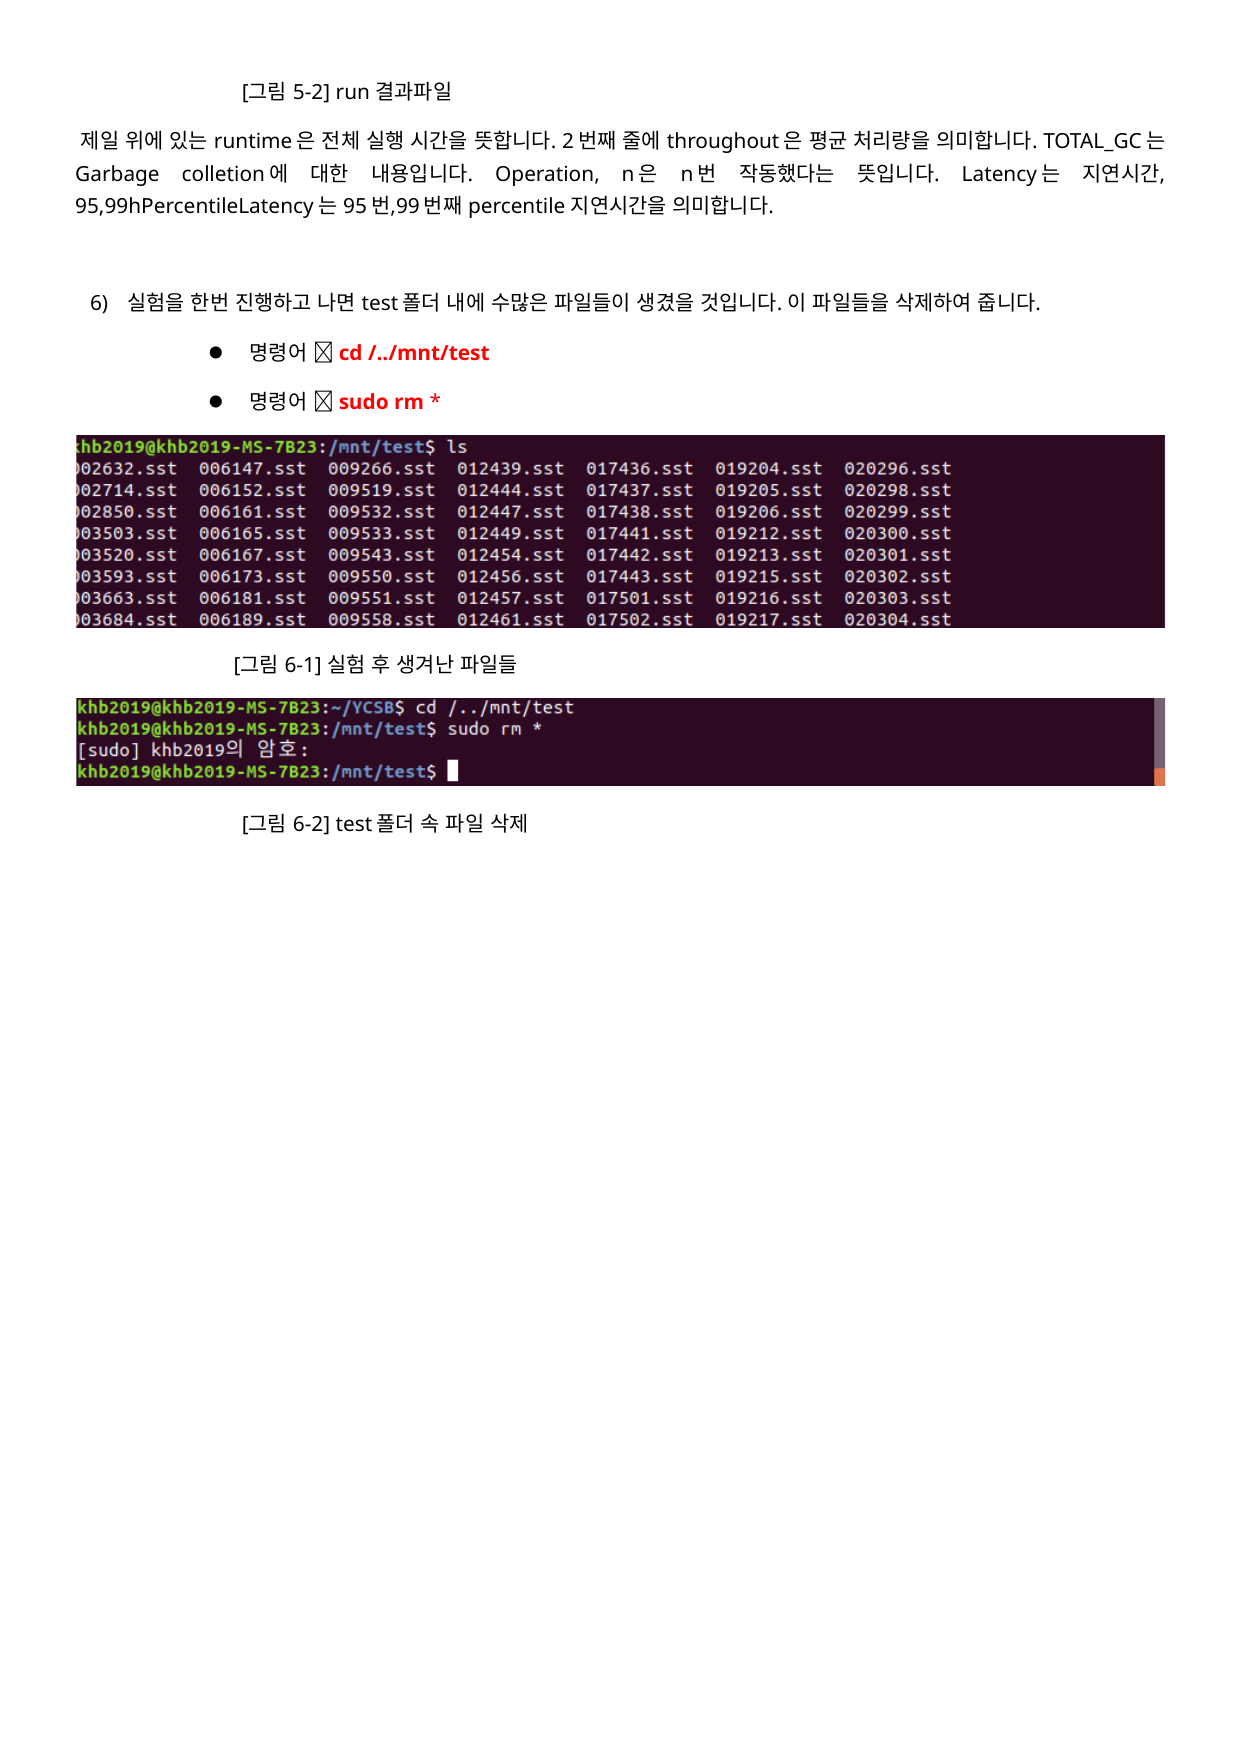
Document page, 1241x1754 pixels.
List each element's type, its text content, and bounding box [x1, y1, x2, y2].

text 제일 위에 있는 runtime은 전체 실행 시간을 뜻합니다. 2번째 줄에 throughout은 평균 처리량을 의미합니다. TOTAL_GC는 Garbage colletion에 대한 내용입니다. Operation, n은 n번 작동했다는 뜻입니다. Latency는 지연시간, 95,99hPercentileLatency는 95번,99번째 percentile 지연시간을 의미합니다. [75, 124, 1165, 220]
list 명령어 cd /../mnt/test [208, 336, 1165, 366]
text [그림 6-1] 실험 후 생겨난 파일들 [233, 628, 1165, 679]
list 실험을 한번 진행하고 나면 test폴더 내에 수많은 파일들이 생겼을 것입니다. 이 파일들을 삭제하여 줍니다. [90, 286, 1165, 317]
picture [76, 698, 1166, 786]
picture [76, 435, 1166, 628]
text [그림 5-2] run 결과파일 [75, 75, 1165, 105]
list 명령어 sudo rm * [208, 385, 1165, 416]
